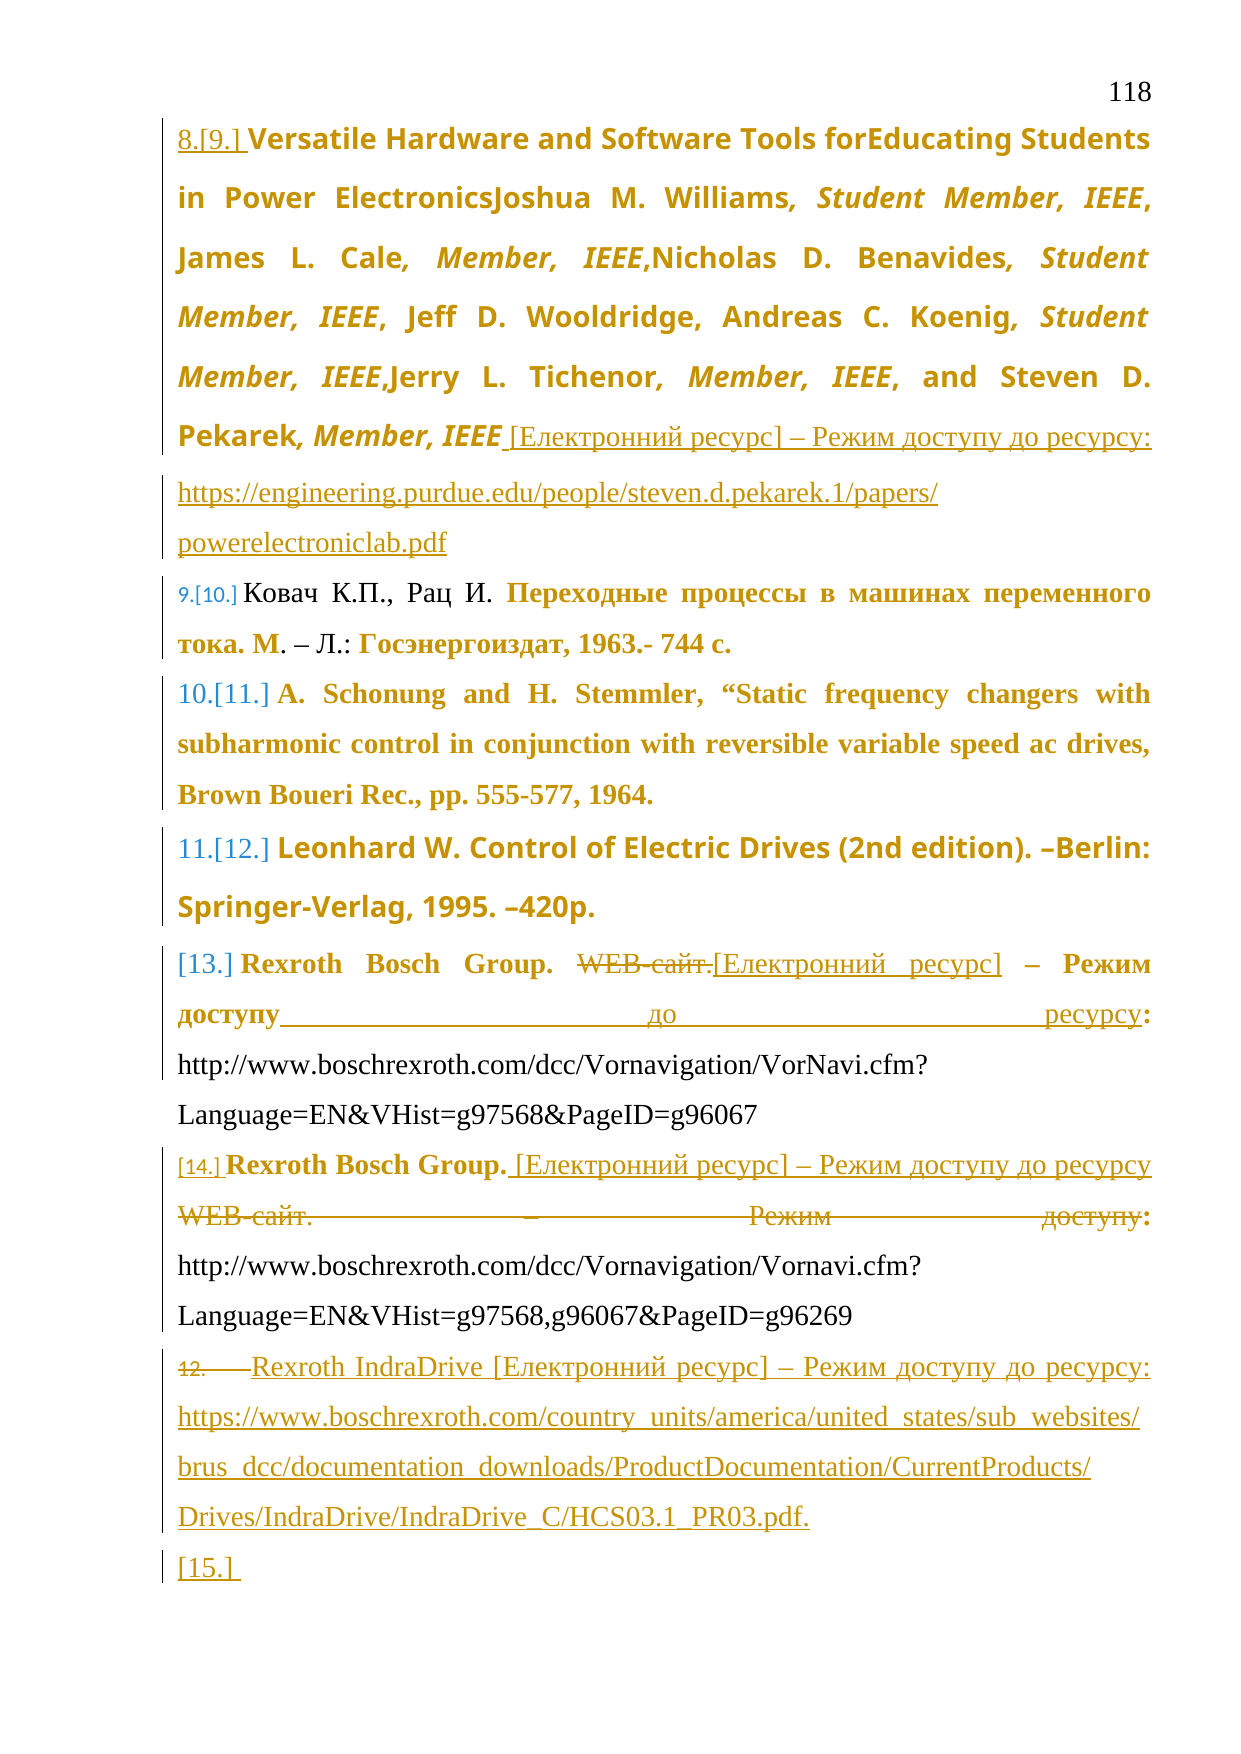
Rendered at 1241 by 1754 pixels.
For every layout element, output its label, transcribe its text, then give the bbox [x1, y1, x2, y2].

list Ковач К.П., Рац И. Переходные процессы в машинах переменного тока. М. – Л.: Госэнергоиздат, 1963.- 744 с. [177, 576, 1152, 659]
list Rexroth Bosch Group. – Режим доступу: http://www.boschrexroth.com/dcc/Vornavigation/VorNavi.cfm?Language=EN&VHist=g97568&PageID=g96067 [177, 946, 1152, 1131]
list A. Schonung and H. Stemmler, “Static frequency changers with subharmonic control in conjunction with reversible variable speed ac drives, Brown Boueri Rec., pp. 555-577, 1964. [177, 676, 1152, 810]
list Rexroth Bosch Group.: http://www.boschrexroth.com/dcc/Vornavigation/Vornavi.cfm?Language=EN&VHist=g97568,g96067&PageID=g96269 [177, 1147, 1152, 1332]
list Leonhard W. Control of Electric Drives (2nd edition). –Berlin: Springer-Verlag, 1995. –420p. [177, 827, 1152, 926]
list Versatile Hardware and Software Tools forEducating Students in Power ElectronicsJoshua M. Williams, Student Member, IEEE, James L. Cale, Member, IEEE,Nicholas D. Benavides, Student Member, IEEE, Jeff D. Wooldridge, Andreas C. Koenig, Student Member, IEEE,Jerry L. Tichenor, Member, IEEE, and Steven D. Pekarek, Member, IEEE [177, 118, 1152, 455]
